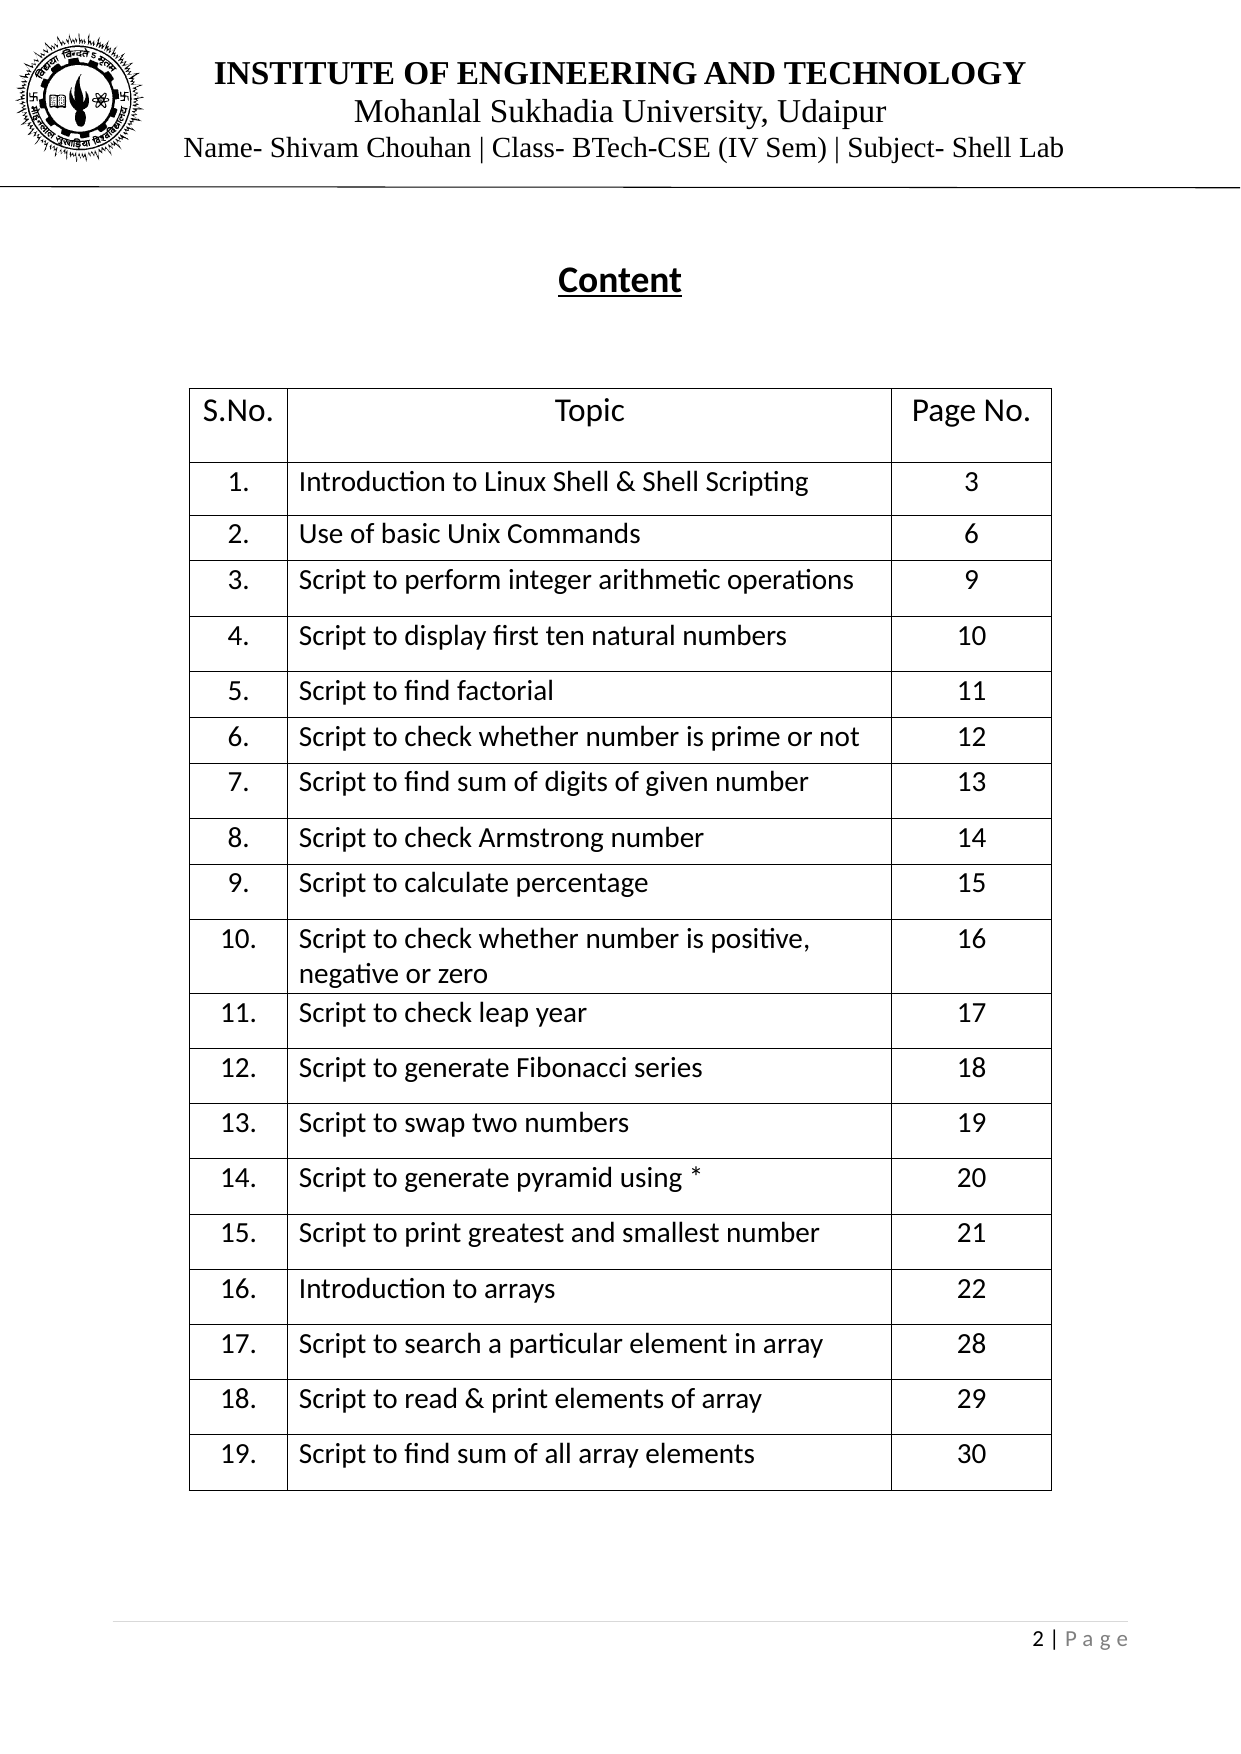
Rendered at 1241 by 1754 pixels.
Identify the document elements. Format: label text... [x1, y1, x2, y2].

table_cell Script to find factorial [288, 672, 891, 717]
table_cell Script to perform integer arithmetic operations [288, 561, 891, 616]
table_cell 1. [190, 463, 287, 514]
table_cell 3 [892, 463, 1051, 514]
table_cell 9 [892, 561, 1051, 616]
table_cell 13. [190, 1104, 287, 1158]
table_cell Script to generate pyramid using * [288, 1159, 891, 1213]
table_cell 19. [190, 1435, 287, 1489]
table_cell 14. [190, 1159, 287, 1213]
table_cell Script to check whether number is prime or not [288, 718, 891, 762]
table_cell Script to check Armstrong number [288, 819, 891, 863]
table_cell 2. [190, 516, 287, 560]
table_cell 6. [190, 718, 287, 762]
table_cell Script to find sum of digits of given number [288, 764, 891, 818]
table_cell 16 [892, 920, 1051, 993]
table_cell 16. [190, 1270, 287, 1324]
table_cell Script to display first ten natural numbers [288, 617, 891, 671]
table_cell 7. [190, 764, 287, 818]
table_cell 14 [892, 819, 1051, 863]
table_cell 12. [190, 1049, 287, 1103]
table_cell Script to swap two numbers [288, 1104, 891, 1158]
table_cell 4. [190, 617, 287, 671]
table_cell 9. [190, 865, 287, 919]
table_cell 22 [892, 1270, 1051, 1324]
table_cell 30 [892, 1435, 1051, 1489]
table_cell 10. [190, 920, 287, 993]
table_cell Script to check leap year [288, 994, 891, 1048]
table_cell 5. [190, 672, 287, 717]
table_cell Script to search a particular element in array [288, 1325, 891, 1379]
table_cell Use of basic Unix Commands [288, 516, 891, 560]
table_header Page No. [892, 389, 1051, 462]
table_cell 11 [892, 672, 1051, 717]
table_cell Introduction to arrays [288, 1270, 891, 1324]
table_cell Introduction to Linux Shell & Shell Scripting [288, 463, 891, 514]
table_cell Script to find sum of all array elements [288, 1435, 891, 1489]
table_cell 19 [892, 1104, 1051, 1158]
table_cell 8. [190, 819, 287, 863]
table_cell 15 [892, 865, 1051, 919]
table_cell Script to generate Fibonacci series [288, 1049, 891, 1103]
table_cell 13 [892, 764, 1051, 818]
table_cell 18 [892, 1049, 1051, 1103]
table_cell 18. [190, 1380, 287, 1434]
table_cell 6 [892, 516, 1051, 560]
table_cell Script to print greatest and smallest number [288, 1215, 891, 1269]
table_cell 20 [892, 1159, 1051, 1213]
table_cell 21 [892, 1215, 1051, 1269]
table_cell 29 [892, 1380, 1051, 1434]
table_cell 15. [190, 1215, 287, 1269]
table_header Topic [288, 389, 891, 462]
table_cell 3. [190, 561, 287, 616]
text Content [112, 256, 1128, 302]
table_cell 17. [190, 1325, 287, 1379]
table_cell Script to check whether number is positive, negative or zero [288, 920, 891, 993]
table_cell 11. [190, 994, 287, 1048]
table_cell Script to calculate percentage [288, 865, 891, 919]
table_header S.No. [190, 389, 287, 462]
table_cell Script to read & print elements of array [288, 1380, 891, 1434]
table_cell 28 [892, 1325, 1051, 1379]
table_cell 17 [892, 994, 1051, 1048]
table_cell 12 [892, 718, 1051, 762]
table_cell 10 [892, 617, 1051, 671]
